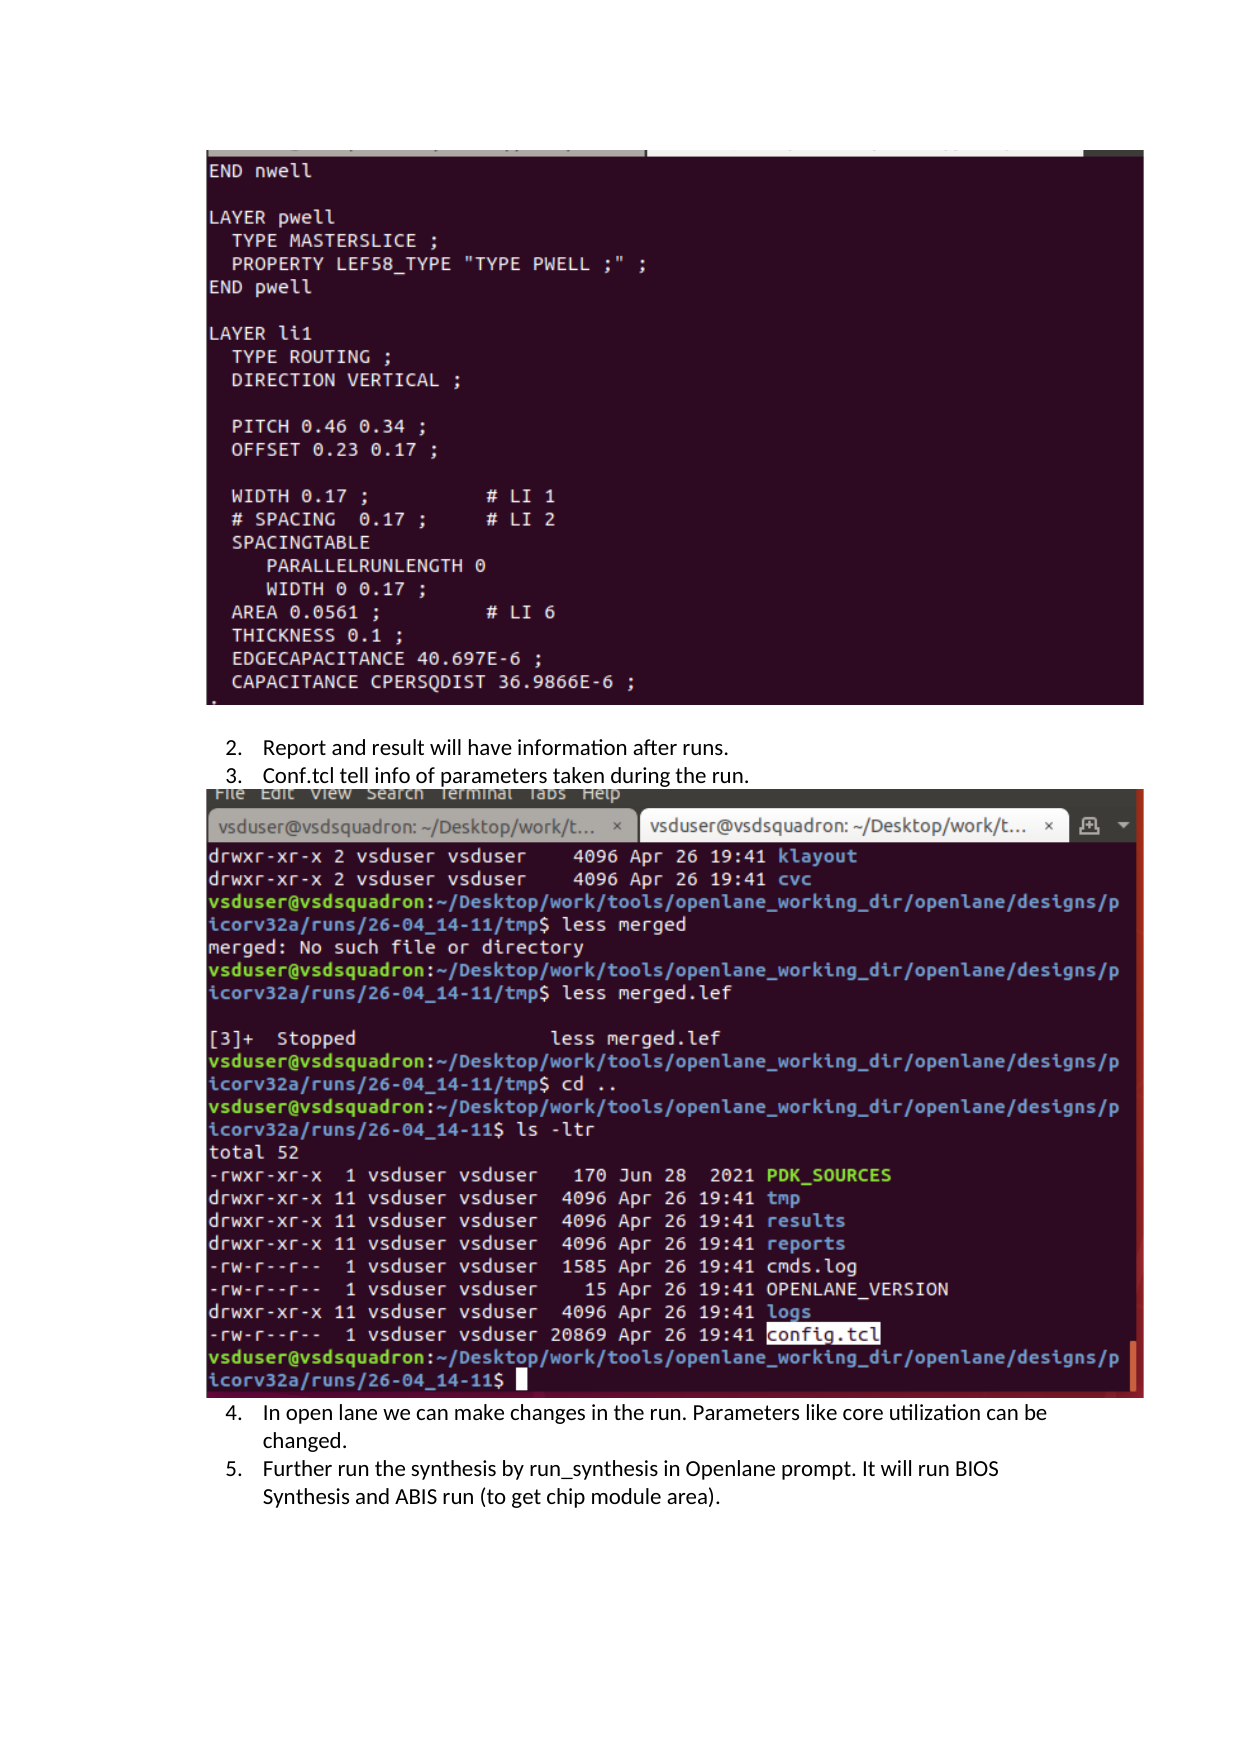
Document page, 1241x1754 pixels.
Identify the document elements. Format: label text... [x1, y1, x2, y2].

picture [206, 789, 1144, 1398]
list Further run the synthesis by run_synthesis in Openlane prompt. It will run BIOS Synthesis and ABIS run (to get chip module area). [225, 1454, 1090, 1510]
list In open lane we can make changes in the run. Parameters like core utilization can be changed. [225, 1398, 1090, 1454]
list Report and result will have information after runs. [225, 733, 1090, 761]
picture [206, 150, 1144, 705]
list Conf.tcl tell info of parameters taken during the run. [225, 761, 1090, 789]
